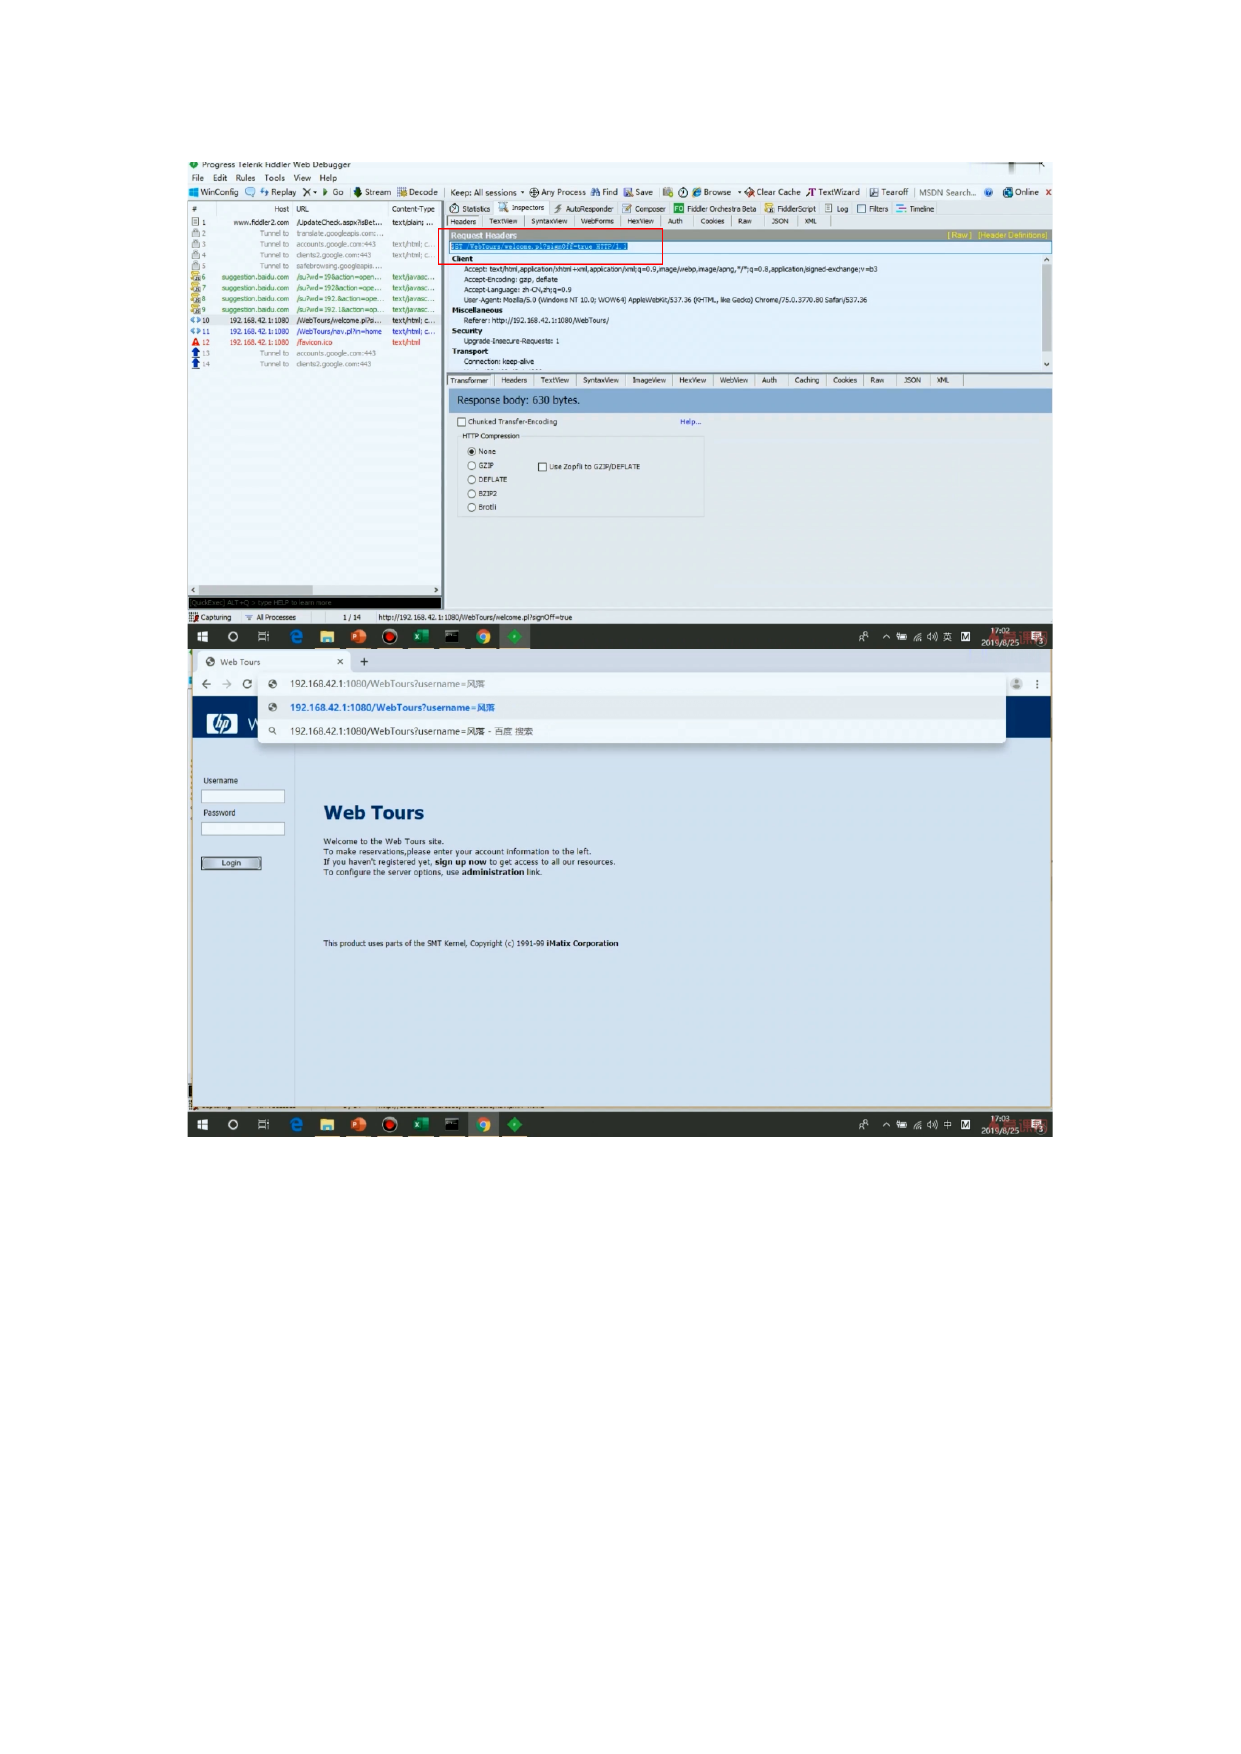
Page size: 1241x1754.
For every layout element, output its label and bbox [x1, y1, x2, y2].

picture [187, 162, 1053, 1137]
